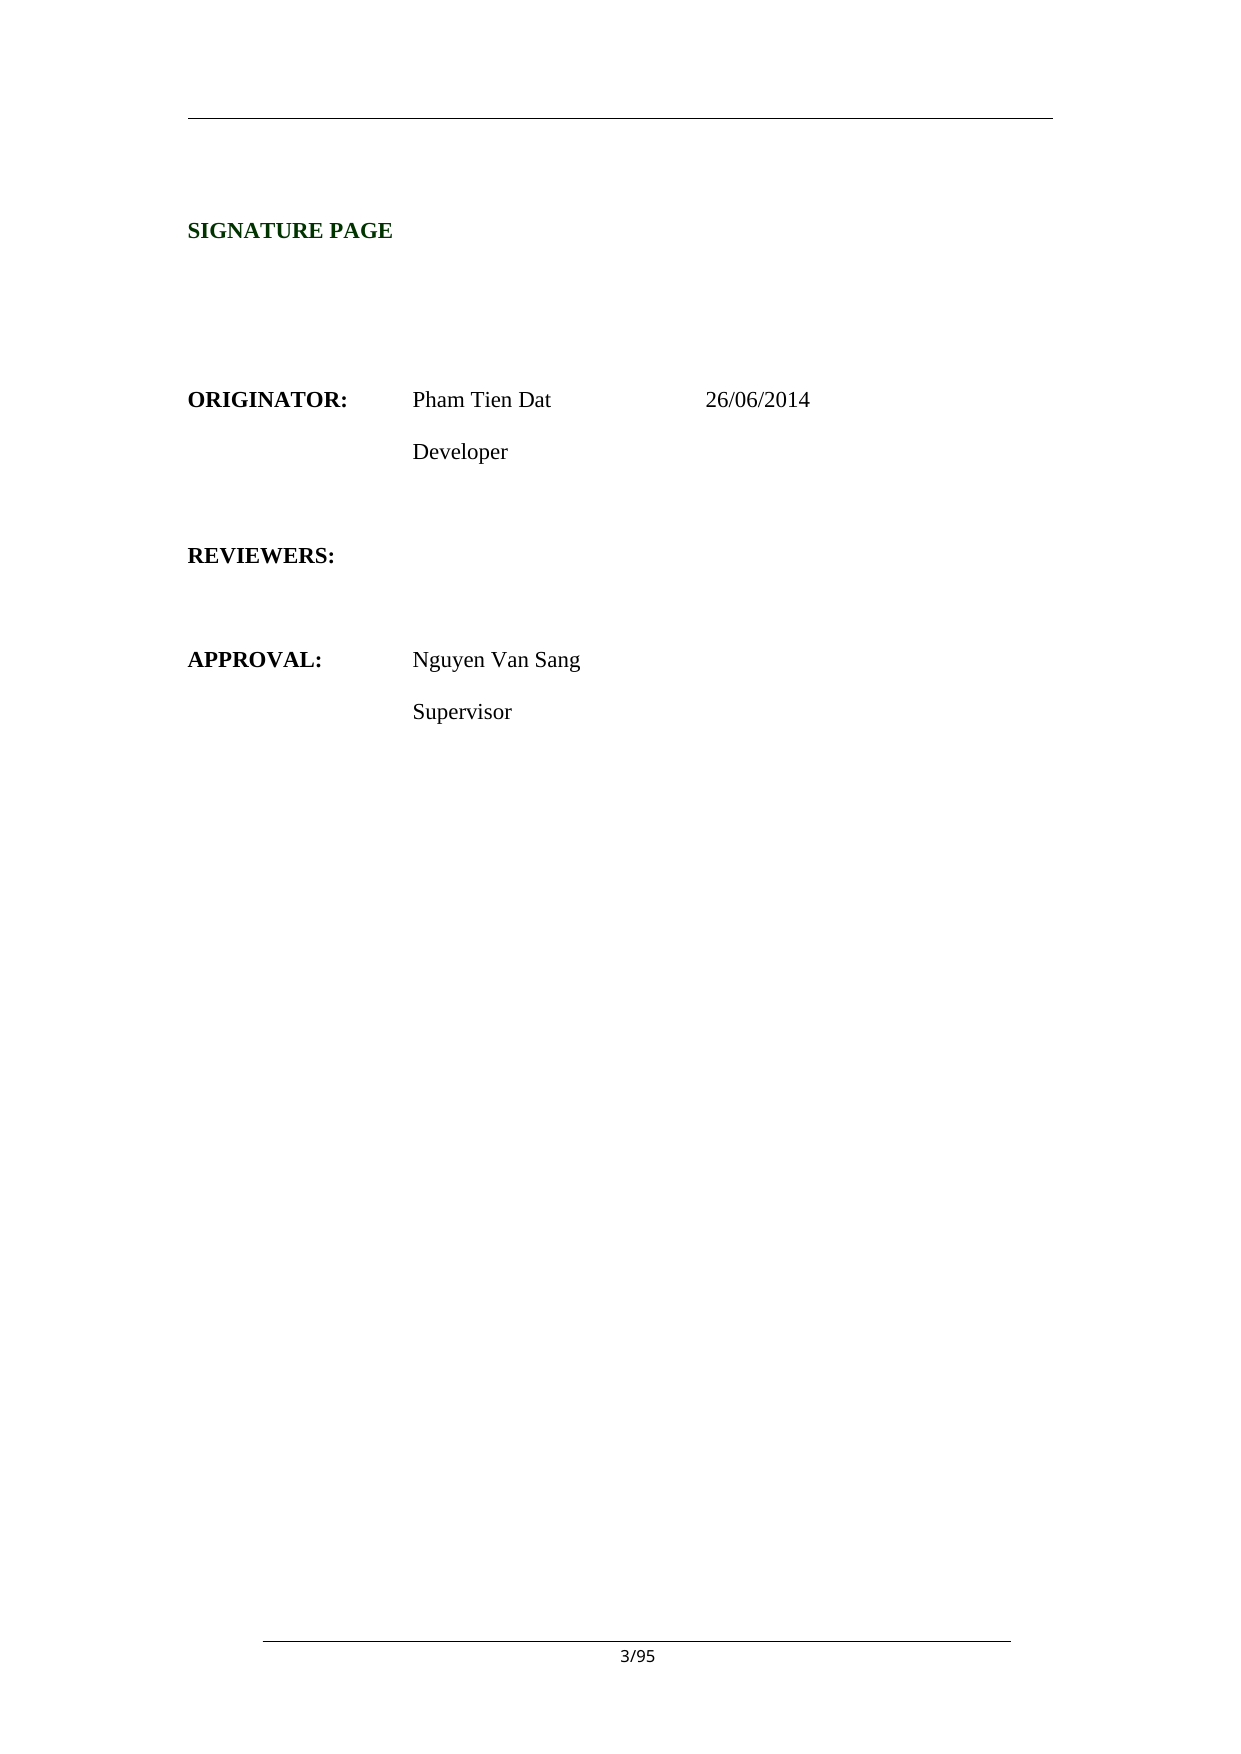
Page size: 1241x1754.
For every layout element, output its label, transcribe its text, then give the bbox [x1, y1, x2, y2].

text SIGNATURE PAGE [187, 217, 1053, 244]
text ORIGINATOR: Pham Tien Dat 26/06/2014 [187, 386, 1053, 412]
text Supervisor [187, 698, 1053, 724]
text REVIEWERS: [187, 542, 1053, 568]
text Developer [187, 438, 1053, 464]
text APPROVAL: Nguyen Van Sang [187, 646, 1053, 672]
